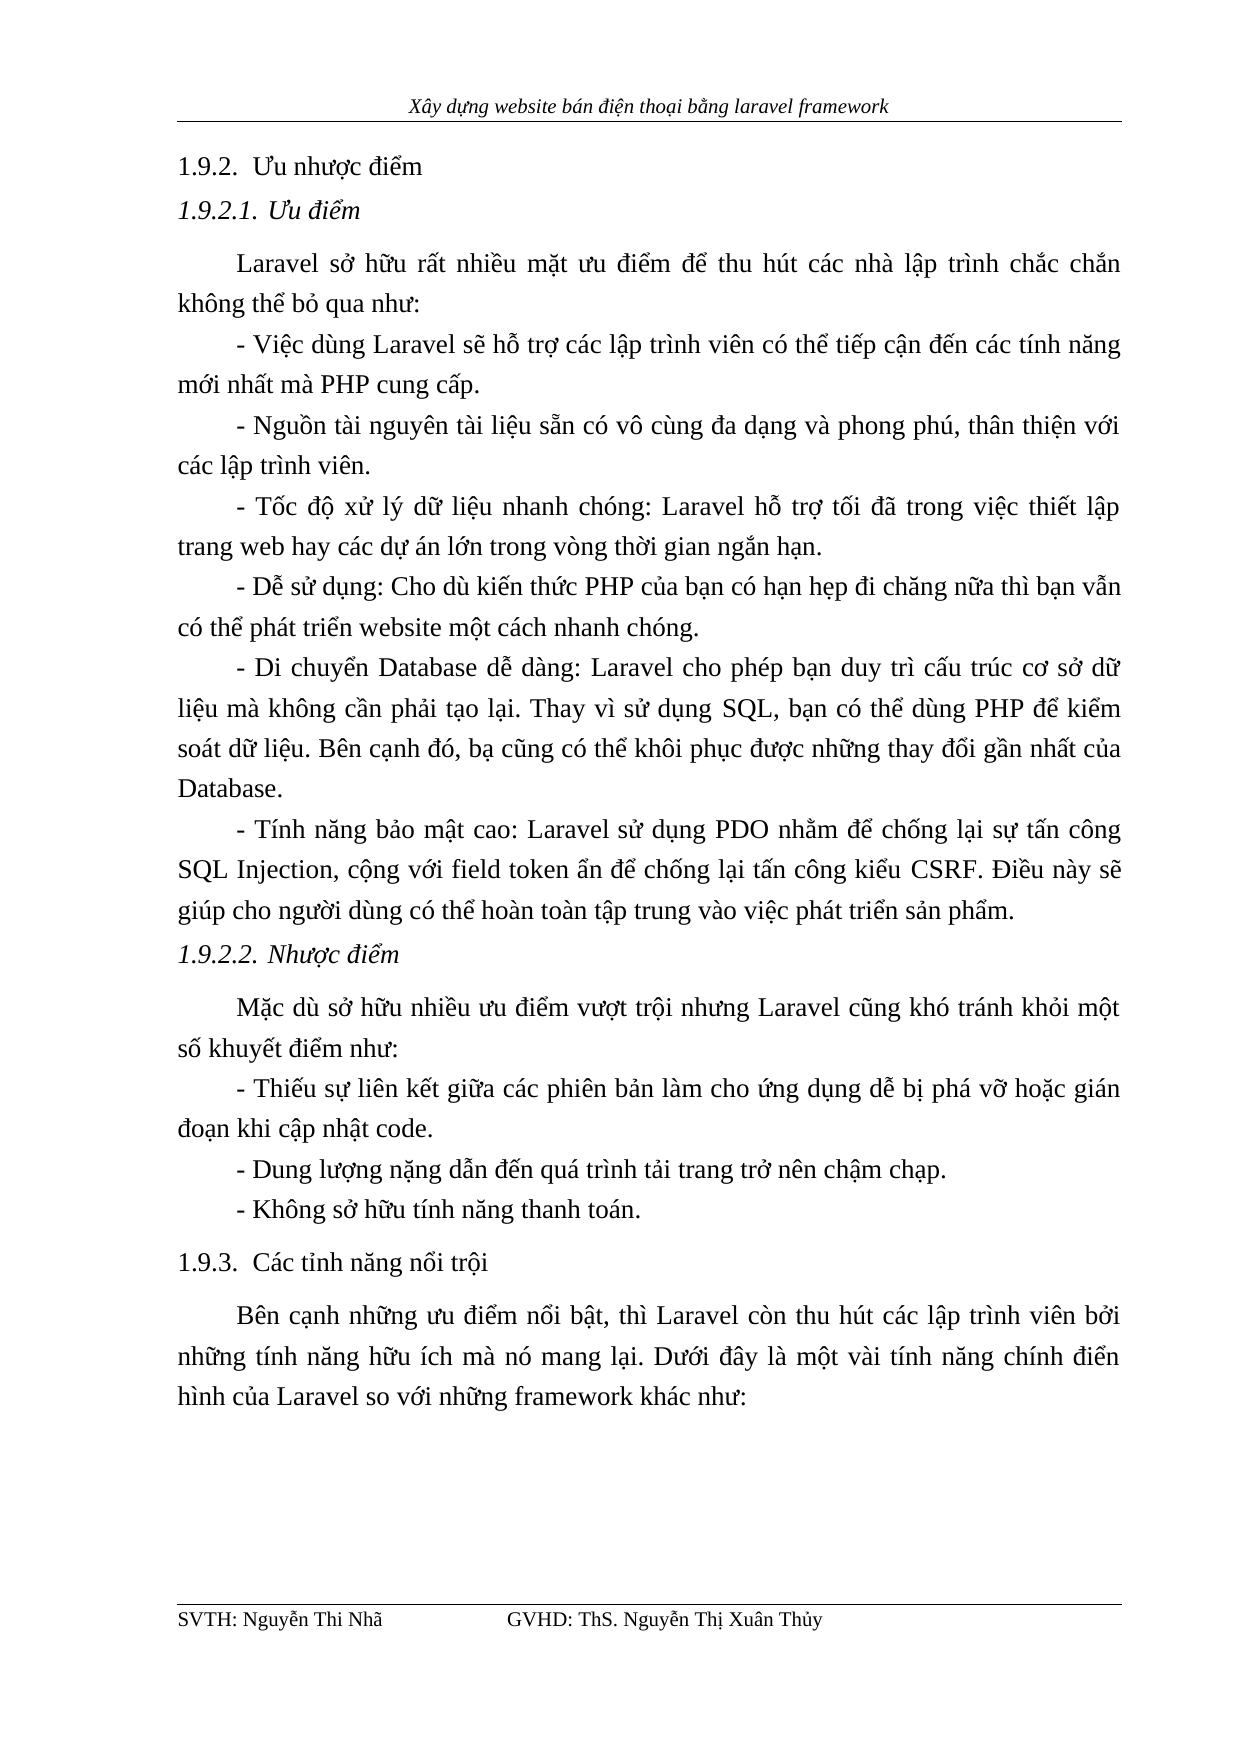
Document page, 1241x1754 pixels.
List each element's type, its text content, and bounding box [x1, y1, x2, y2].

text Bên cạnh những ưu điểm nổi bật, thì Laravel còn thu hút các lập trình viên bởi những tính năng hữu ích mà nó mang lại. Dưới đây là một vài tính năng chính điển hình của Laravel so với những framework khác như: [177, 1371, 1122, 1411]
subtitle Ưu điểm [177, 194, 1122, 225]
subtitle Ưu nhược điểm [177, 150, 1122, 181]
text - Di chuyển Database dễ dàng: Laravel cho phép bạn duy trì cấu trúc cơ sở dữ liệu mà không cần phải tạo lại. Thay vì sử dụng SQL, bạn có thể dùng PHP để kiểm soát dữ liệu. Bên cạnh đó, bạ cũng có thể khôi phục được những thay đổi gần nhất của Database. [177, 651, 1122, 804]
text - Việc dùng Laravel sẽ hỗ trợ các lập trình viên có thể tiếp cận đến các tính năng mới nhất mà PHP cung cấp. [177, 328, 1122, 399]
text Mặc dù sở hữu nhiều ưu điểm vượt trội nhưng Laravel cũng khó tránh khỏi một số khuyết điểm như: [177, 991, 1122, 1063]
text - Tính năng bảo mật cao: Laravel sử dụng PDO nhằm để chống lại sự tấn công SQL Injection, cộng với field token ẩn để chống lại tấn công kiểu CSRF. Điều này sẽ giúp cho người dùng có thể hoàn toàn tập trung vào việc phát triển sản phẩm. [177, 813, 1122, 925]
text - Dễ sử dụng: Cho dù kiến thức PHP của bạn có hạn hẹp đi chăng nữa thì bạn vẫn có thể phát triển website một cách nhanh chóng. [177, 571, 1122, 642]
text Bên cạnh những ưu điểm nổi bật, thì Laravel còn thu hút các lập trình viên bởi những tính năng hữu ích mà nó mang lại. Dưới đây là một vài tính năng chính điển hình của Laravel so với những framework khác như: [177, 1299, 1122, 1340]
subtitle Các tỉnh năng nổi trội [177, 1246, 1122, 1277]
text Laravel sở hữu rất nhiều mặt ưu điểm để thu hút các nhà lập trình chắc chắn không thể bỏ qua như: [177, 247, 1122, 319]
text - Tốc độ xử lý dữ liệu nhanh chóng: Laravel hỗ trợ tối đã trong việc thiết lập trang web hay các dự án lớn trong vòng thời gian ngắn hạn. [177, 490, 1122, 561]
text - Dung lượng nặng dẫn đến quá trình tải trang trở nên chậm chạp. [177, 1153, 1122, 1184]
text - Không sở hữu tính năng thanh toán. [177, 1193, 1122, 1224]
text - Nguồn tài nguyên tài liệu sẵn có vô cùng đa dạng và phong phú, thân thiện với các lập trình viên. [177, 409, 1122, 480]
text - Thiếu sự liên kết giữa các phiên bản làm cho ứng dụng dễ bị phá vỡ hoặc gián đoạn khi cập nhật code. [177, 1072, 1122, 1144]
subtitle Nhược điểm [177, 938, 1122, 969]
